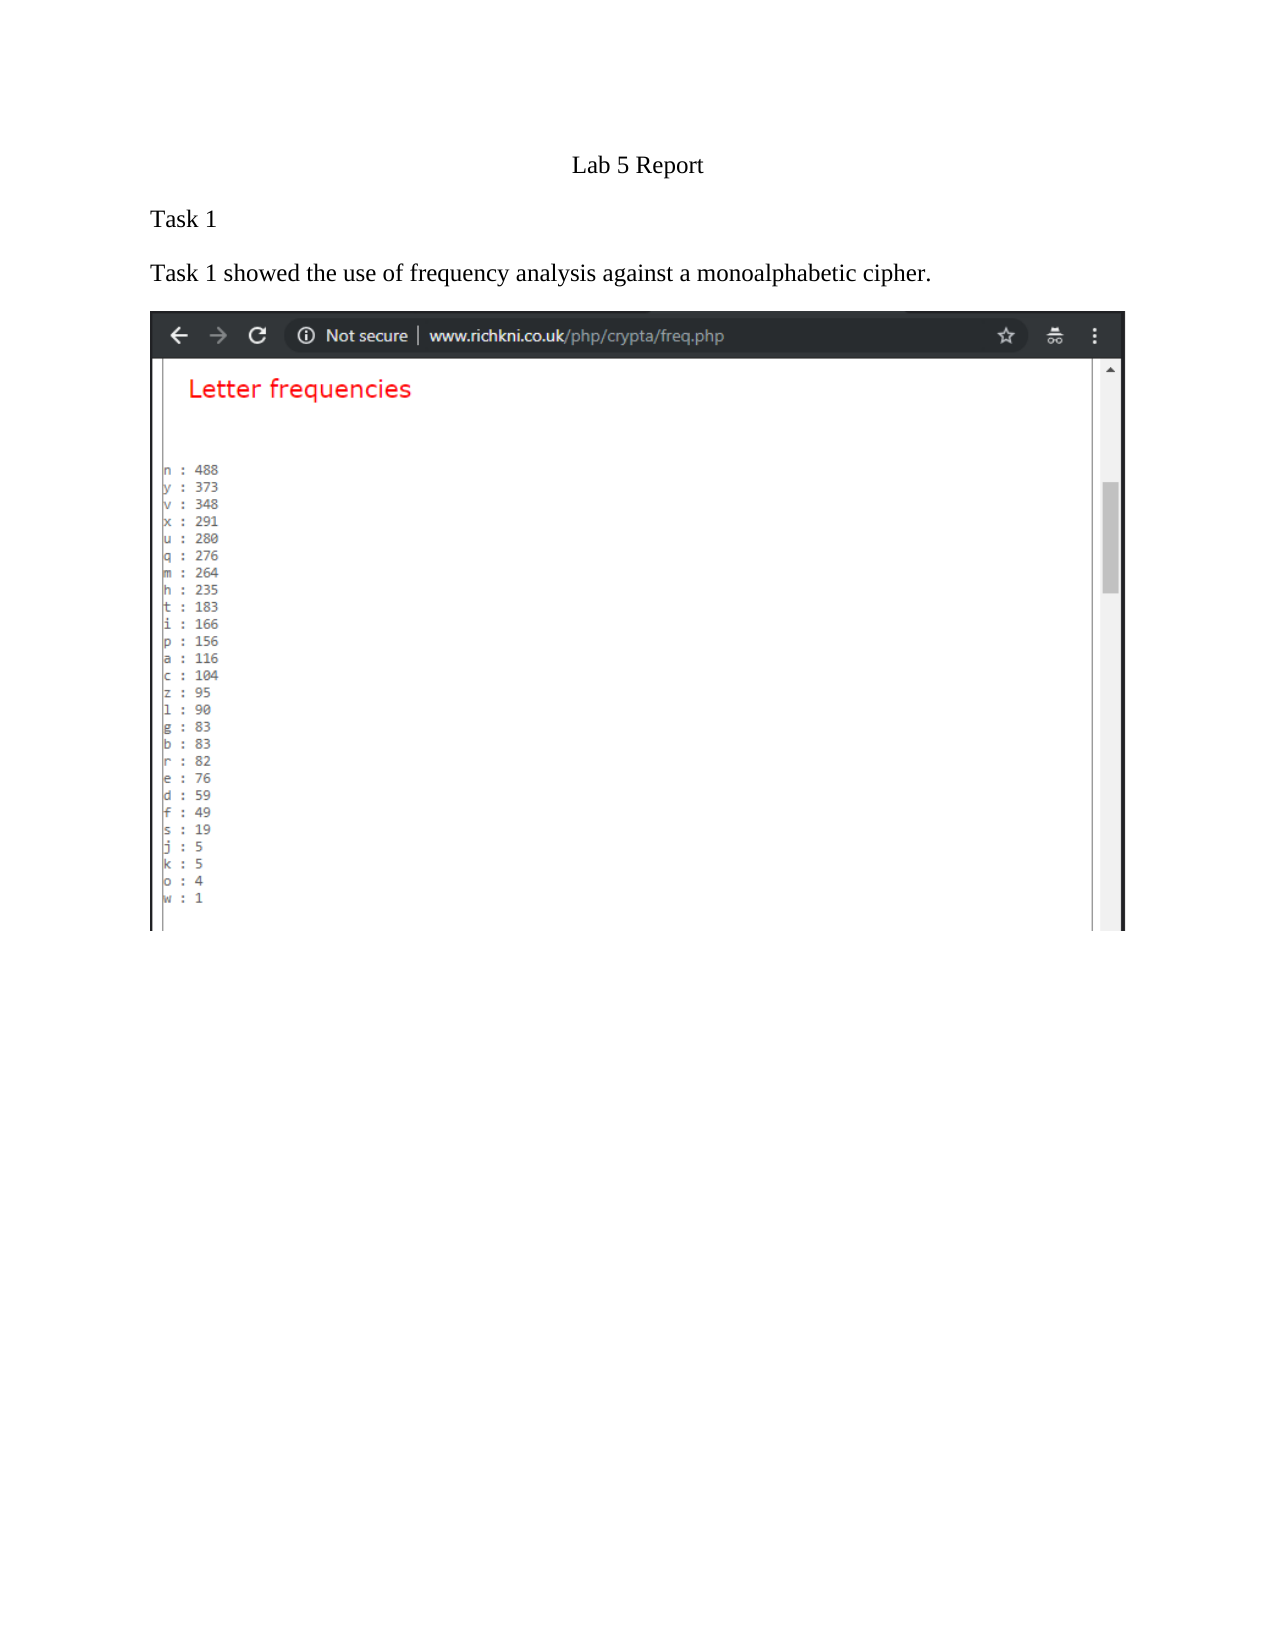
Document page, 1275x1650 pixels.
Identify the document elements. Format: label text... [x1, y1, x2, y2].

picture [150, 311, 1125, 931]
text Lab 5 Report [150, 150, 1125, 179]
text Task 1 [150, 204, 1125, 233]
text Task 1 showed the use of frequency analysis against a monoalphabetic cipher. [150, 258, 1125, 286]
